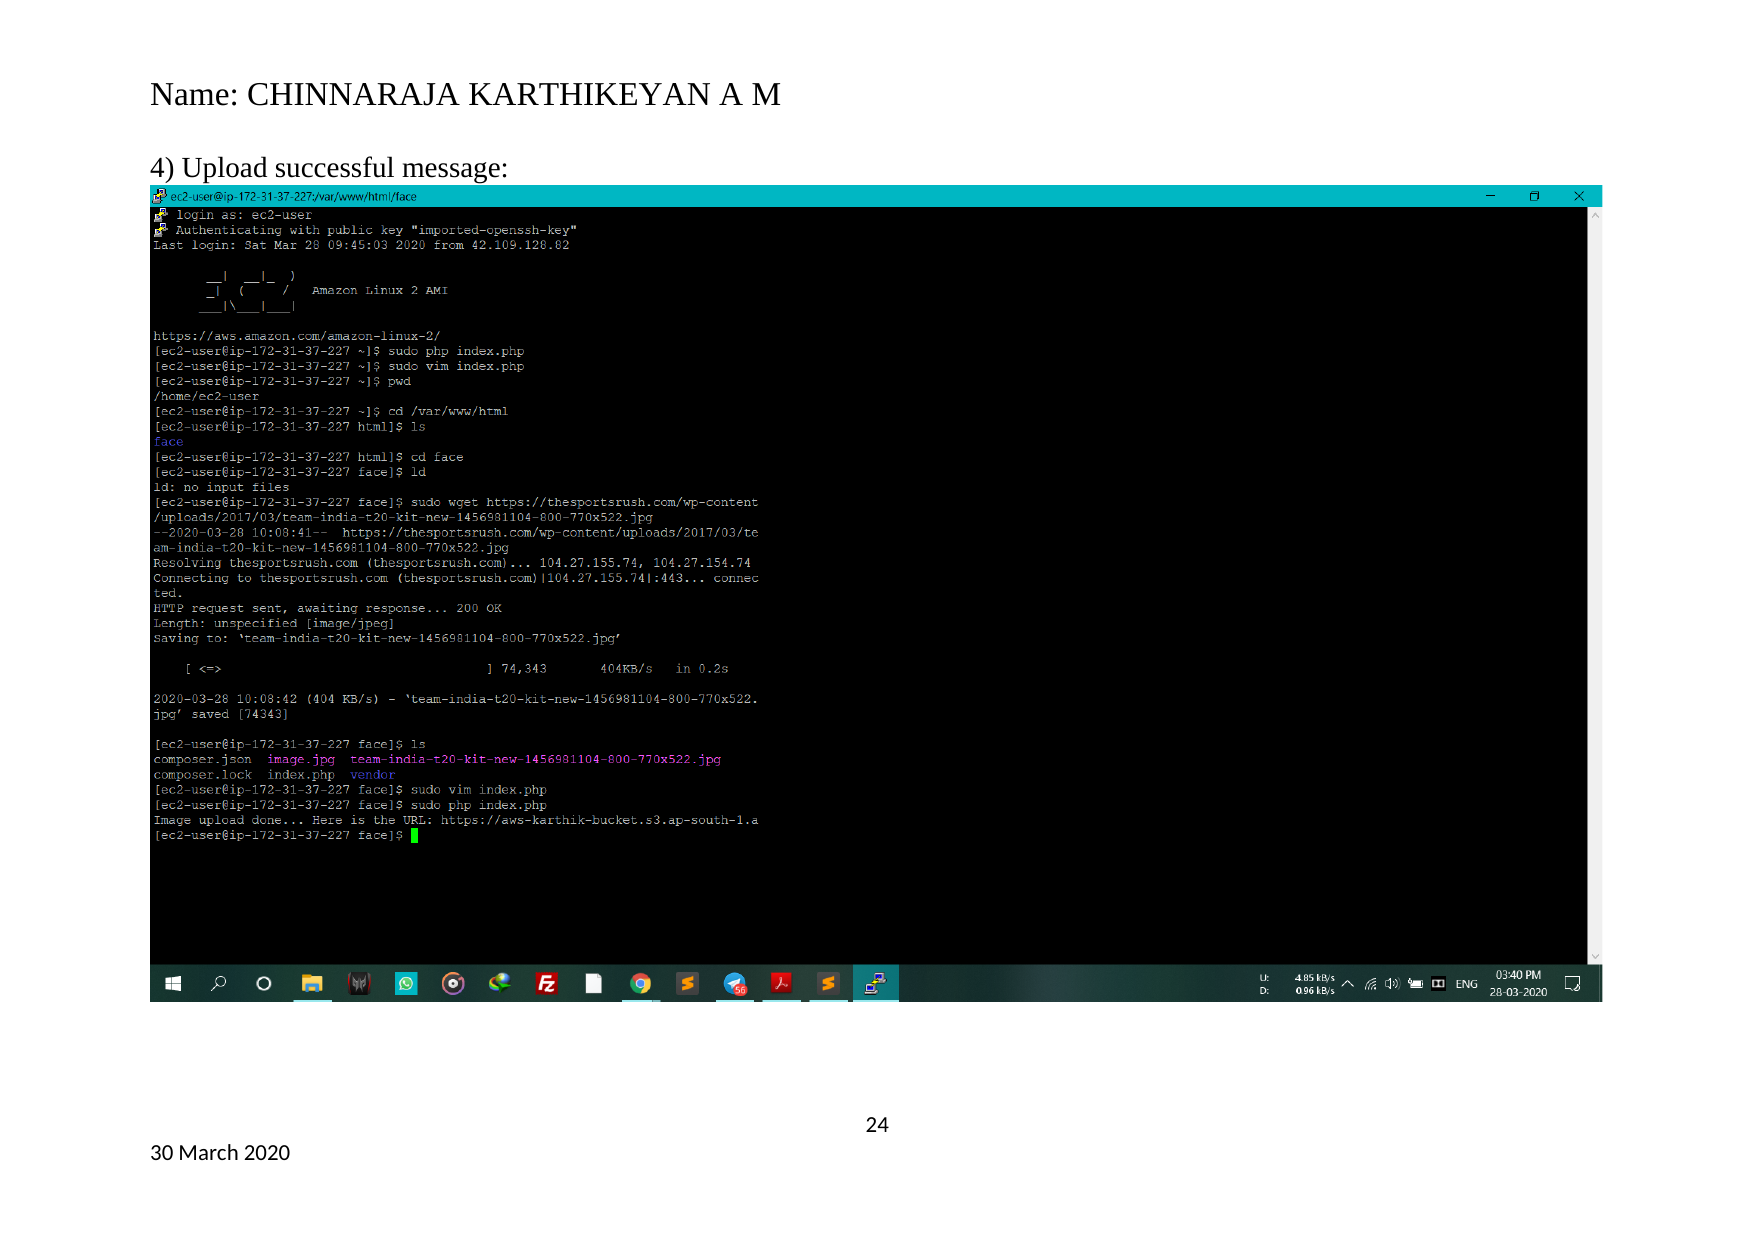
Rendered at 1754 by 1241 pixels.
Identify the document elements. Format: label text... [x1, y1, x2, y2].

picture [150, 185, 1603, 1002]
